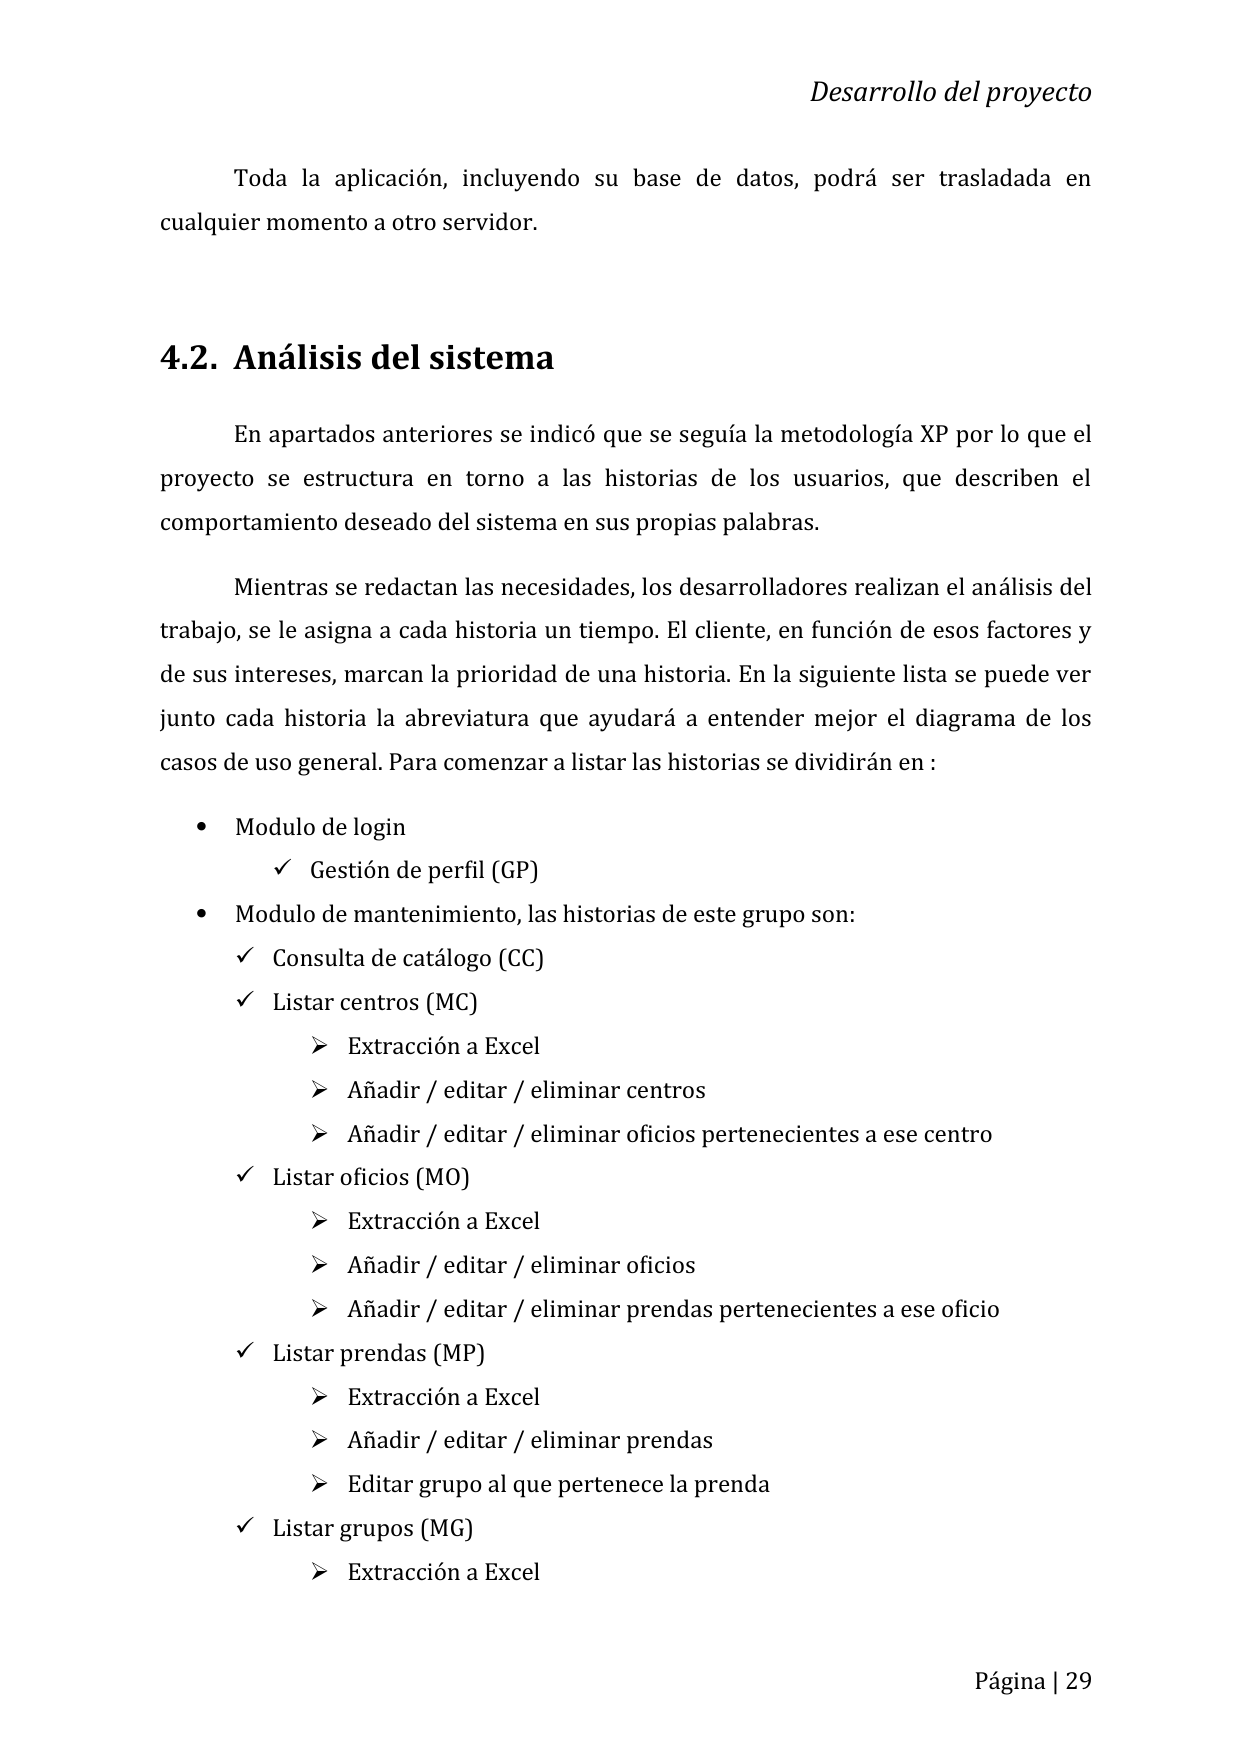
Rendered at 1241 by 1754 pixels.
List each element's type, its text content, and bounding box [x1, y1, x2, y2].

text Mientras se redactan las necesidades, los desarrolladores realizan el análisis del trabajo, se le asigna a cada historia un tiempo. El cliente, en función de esos factores y de sus intereses, marcan la prioridad de una historia. En la siguiente lista se puede ver junto cada historia la abreviatura que ayudará a entender mejor el diagrama de los casos de uso general. Para comenzar a listar las historias se dividirán en : [159, 571, 1092, 776]
list Consulta de catálogo (CC) [234, 943, 1092, 972]
list Modulo de mantenimiento, las historias de este grupo son: [197, 899, 1092, 928]
list Modulo de login [197, 811, 1092, 841]
list Extracción a Excel [309, 1557, 1092, 1586]
list Listar grupos (MG) [234, 1513, 1092, 1542]
text Análisis del sistema [159, 336, 1092, 377]
list Editar grupo al que pertenece la prenda [309, 1469, 1092, 1498]
list Añadir / editar / eliminar prendas pertenecientes a ese oficio [309, 1294, 1092, 1323]
list Listar oficios (MO) [234, 1162, 1092, 1191]
list Listar centros (MC) [234, 987, 1092, 1016]
list Gestión de perfil (GP) [272, 855, 1092, 884]
list Añadir / editar / eliminar oficios [309, 1250, 1092, 1279]
list Añadir / editar / eliminar prendas [309, 1425, 1092, 1454]
list Extracción a Excel [309, 1381, 1092, 1411]
list Añadir / editar / eliminar oficios pertenecientes a ese centro [309, 1118, 1092, 1147]
list Extracción a Excel [309, 1031, 1092, 1060]
text Toda la aplicación, incluyendo su base de datos, podrá ser trasladada en cualquier momento a otro servidor. [159, 162, 1092, 236]
list Añadir / editar / eliminar centros [309, 1074, 1092, 1104]
list Listar prendas (MP) [234, 1337, 1092, 1367]
list Extracción a Excel [309, 1206, 1092, 1235]
text En apartados anteriores se indicó que se seguía la metodología XP por lo que el proyecto se estructura en torno a las historias de los usuarios, que describen el comportamiento deseado del sistema en sus propias palabras. [159, 419, 1092, 536]
